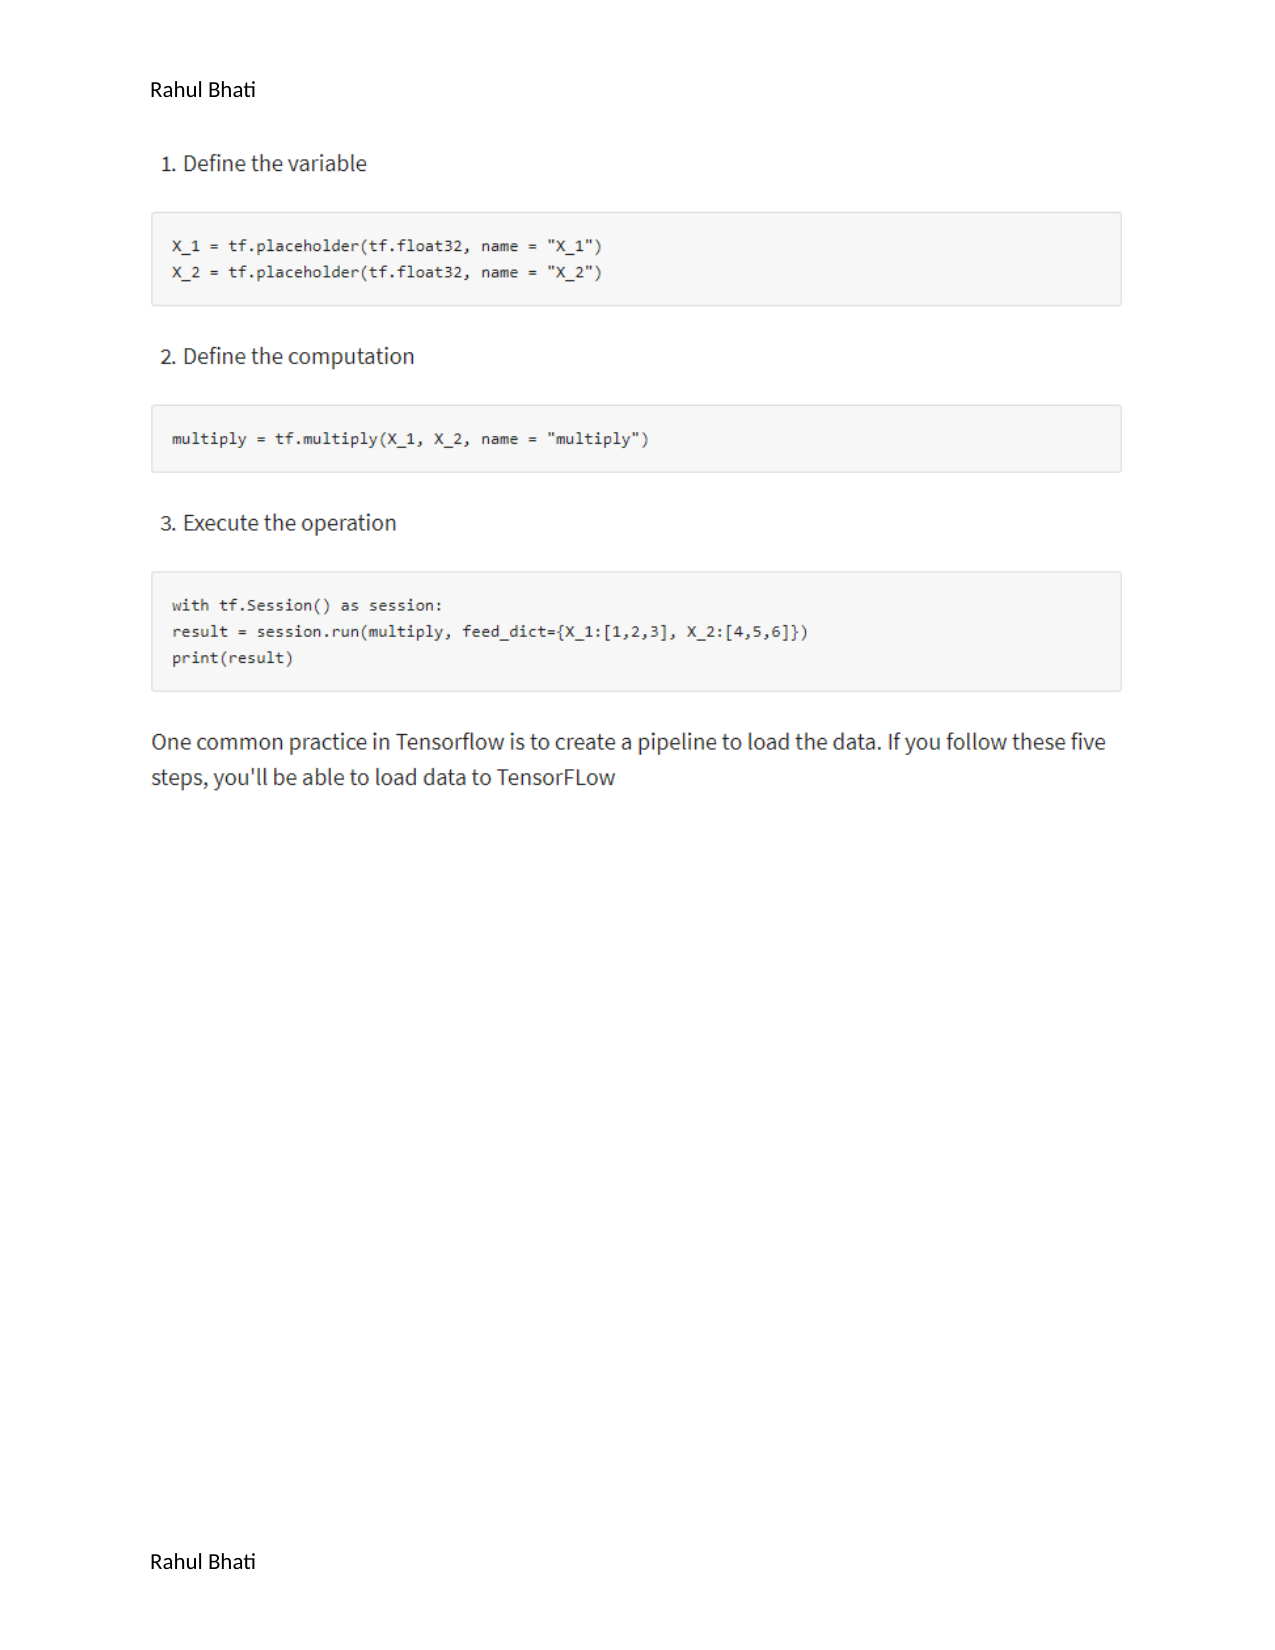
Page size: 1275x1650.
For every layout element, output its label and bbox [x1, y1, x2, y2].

picture [150, 150, 1125, 797]
